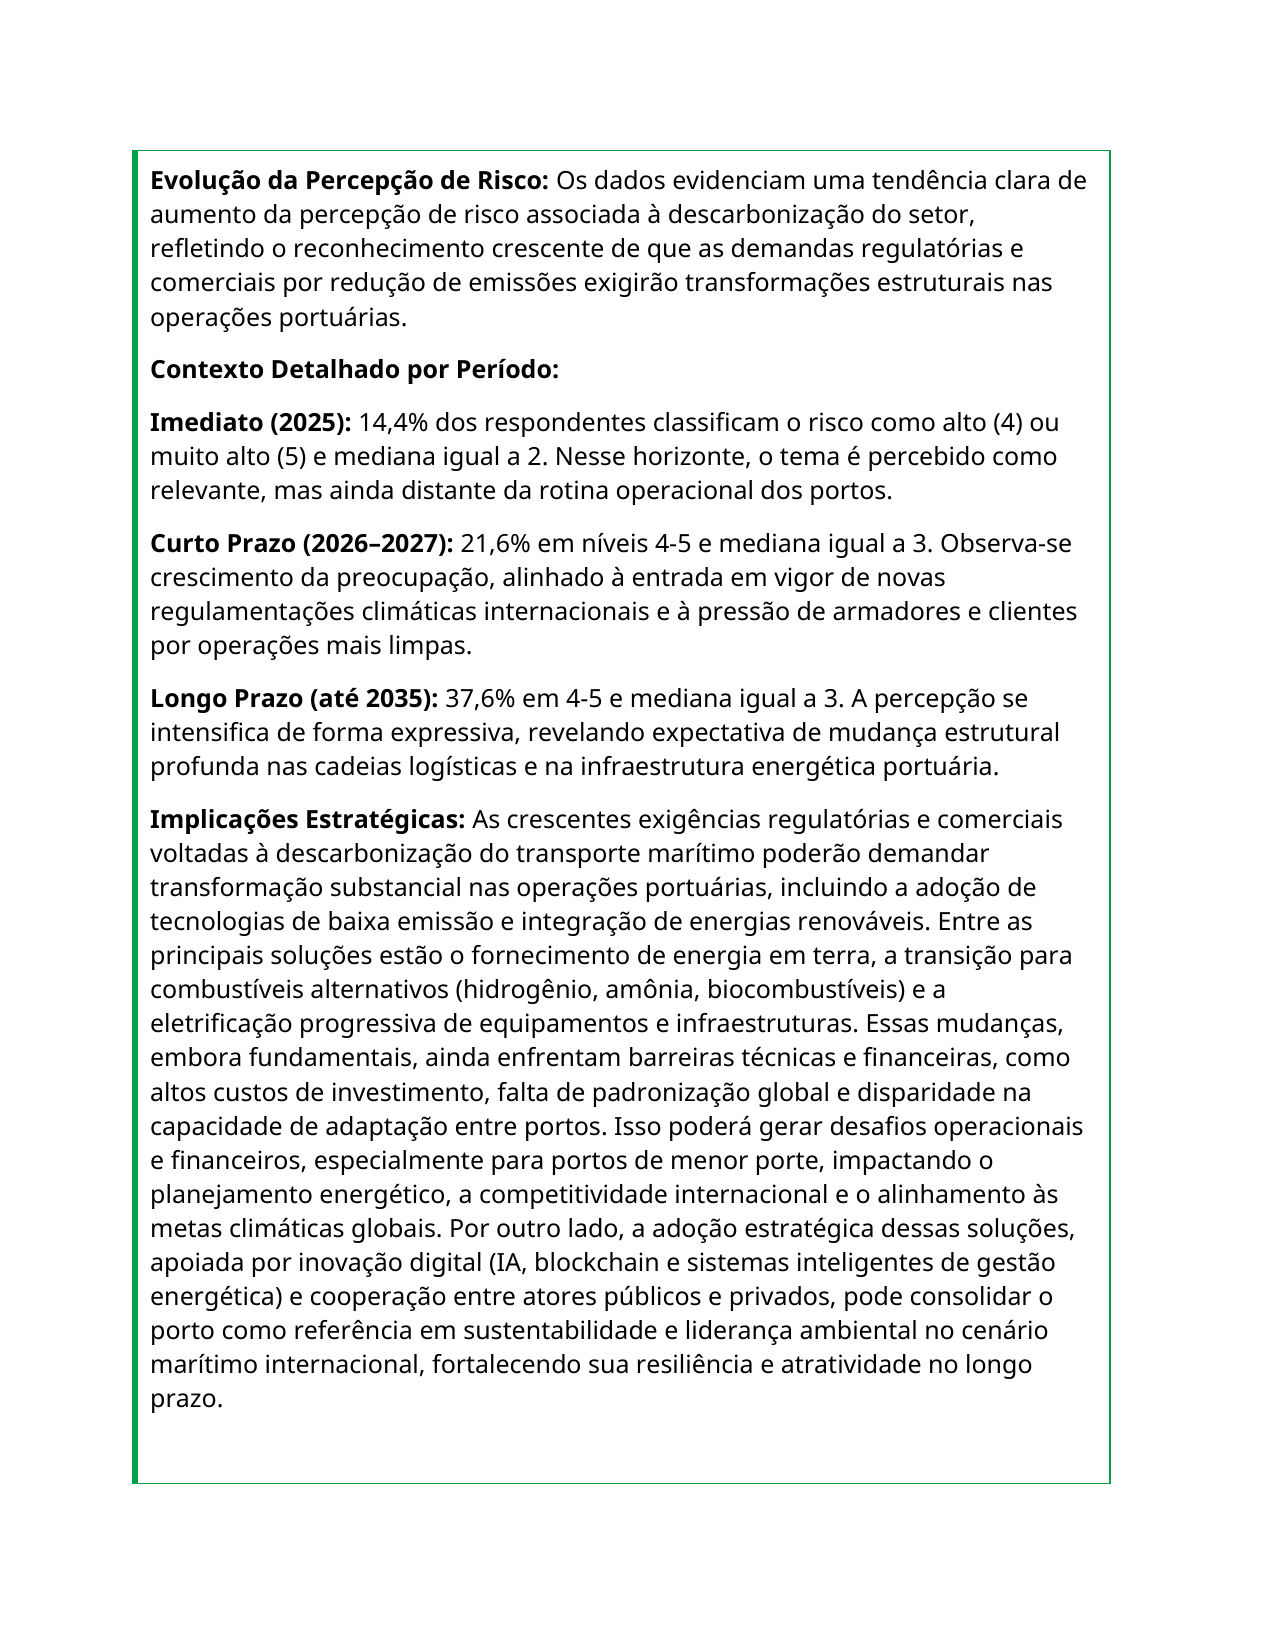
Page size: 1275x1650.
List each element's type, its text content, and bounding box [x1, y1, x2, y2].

table_cell Evolução da Percepção de Risco: Os dados evidenciam uma tendência clara de aumento da percepção de risco associada à descarbonização do setor, refletindo o reconhecimento crescente de que as demandas regulatórias e comerciais por redução de emissões exigirão transformações estruturais nas operações portuárias. Contexto Detalhado por Período: Imediato (2025): 14,4% dos respondentes classificam o risco como alto (4) ou muito alto (5) e mediana igual a 2. Nesse horizonte, o tema é percebido como relevante, mas ainda distante da rotina operacional dos portos. Curto Prazo (2026–2027): 21,6% em níveis 4-5 e mediana igual a 3. Observa-se crescimento da preocupação, alinhado à entrada em vigor de novas regulamentações climáticas internacionais e à pressão de armadores e clientes por operações mais limpas. Longo Prazo (até 2035): 37,6% em 4-5 e mediana igual a 3. A percepção se intensifica de forma expressiva, revelando expectativa de mudança estrutural profunda nas cadeias logísticas e na infraestrutura energética portuária. Implicações Estratégicas: As crescentes exigências regulatórias e comerciais voltadas à descarbonização do transporte marítimo poderão demandar transformação substancial nas operações portuárias, incluindo a adoção de tecnologias de baixa emissão e integração de energias renováveis. Entre as principais soluções estão o fornecimento de energia em terra, a transição para combustíveis alternativos (hidrogênio, amônia, biocombustíveis) e a eletrificação progressiva de equipamentos e infraestruturas. Essas mudanças, embora fundamentais, ainda enfrentam barreiras técnicas e financeiras, como altos custos de investimento, falta de padronização global e disparidade na capacidade de adaptação entre portos. Isso poderá gerar desafios operacionais e financeiros, especialmente para portos de menor porte, impactando o planejamento energético, a competitividade internacional e o alinhamento às metas climáticas globais. Por outro lado, a adoção estratégica dessas soluções, apoiada por inovação digital (IA, blockchain e sistemas inteligentes de gestão energética) e cooperação entre atores públicos e privados, pode consolidar o porto como referência em sustentabilidade e liderança ambiental no cenário marítimo internacional, fortalecendo sua resiliência e atratividade no longo prazo. [138, 151, 1109, 1483]
